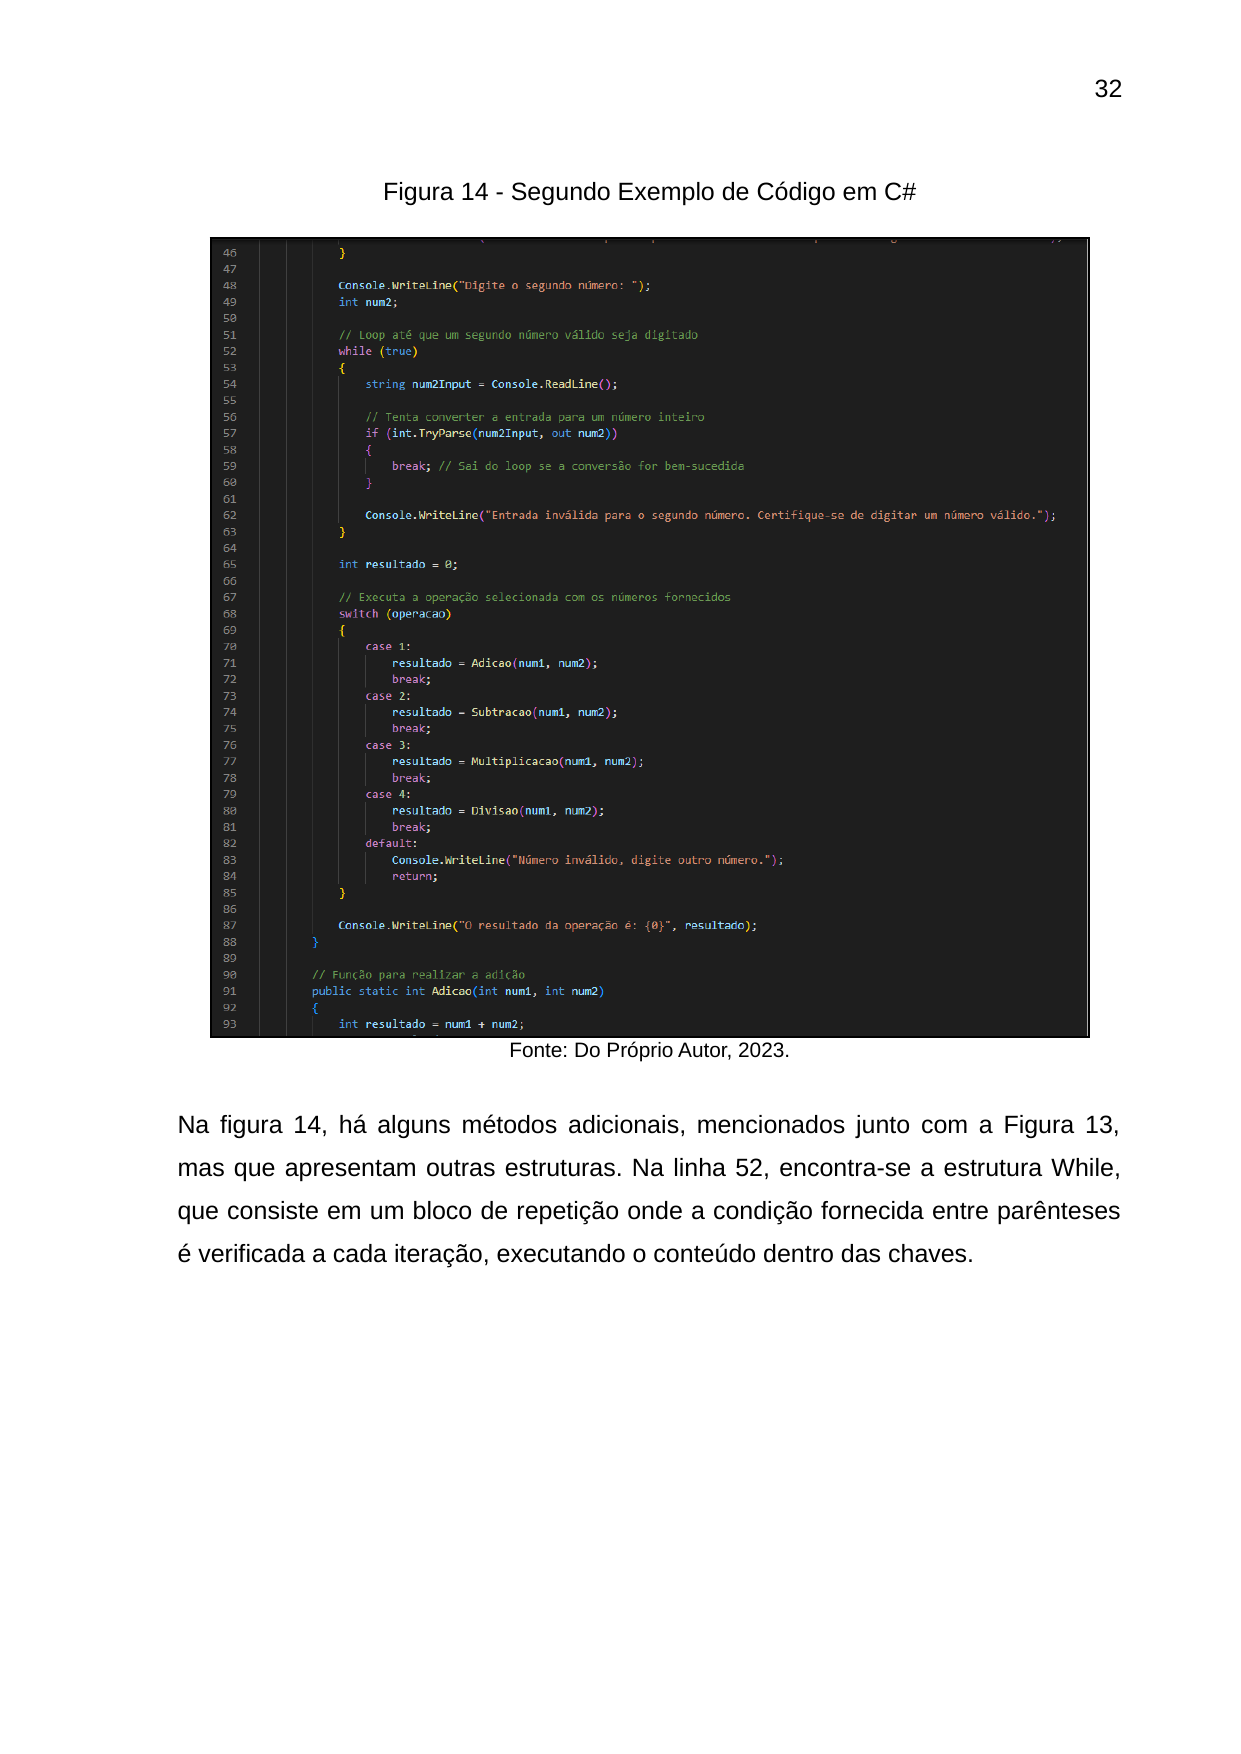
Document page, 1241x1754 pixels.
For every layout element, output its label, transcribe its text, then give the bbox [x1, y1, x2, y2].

picture [212, 239, 1088, 1036]
text Fonte: Do Próprio Autor, 2023. [177, 1038, 1122, 1062]
text Figura 14 - Segundo Exemplo de Código em C# [177, 177, 1122, 206]
text Na figura 14, há alguns métodos adicionais, mencionados junto com a Figura 13, mas que apresentam outras estruturas. Na linha 52, encontra-se a estrutura While, que consiste em um bloco de repetição onde a condição fornecida entre parênteses é verificada a cada iteração, executando o conteúdo dentro das chaves. [177, 1110, 1122, 1268]
